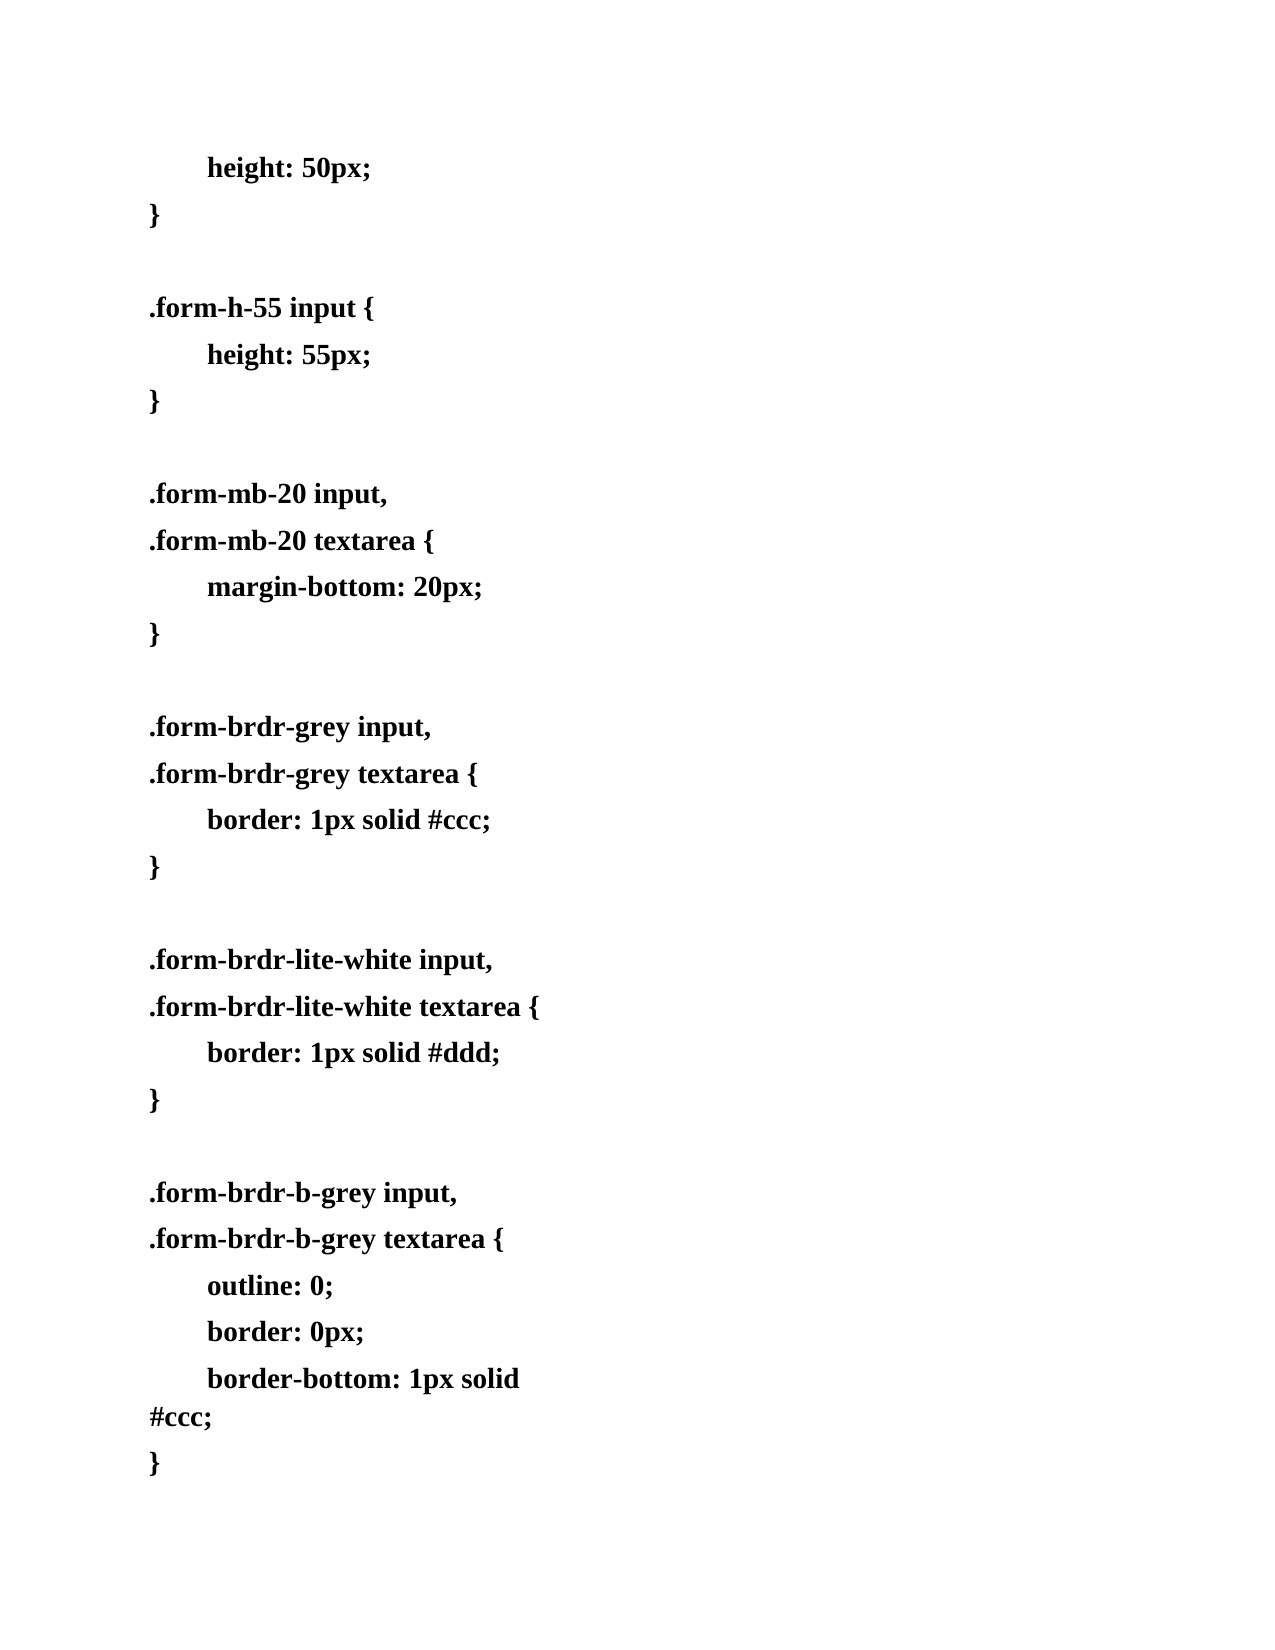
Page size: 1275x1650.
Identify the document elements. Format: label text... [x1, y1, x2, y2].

text } [148, 1445, 581, 1479]
text } [148, 197, 581, 231]
text .form-brdr-b-grey input, [148, 1175, 581, 1208]
text .form-h-55 input { [148, 290, 581, 324]
text .form-brdr-lite-white input, [148, 942, 581, 976]
text border-bottom: 1px solid #ccc; [148, 1361, 581, 1432]
text outline: 0; [148, 1268, 581, 1302]
text .form-brdr-grey textarea { [148, 756, 581, 789]
text } [148, 1082, 581, 1115]
text .form-brdr-b-grey textarea { [148, 1221, 581, 1255]
text height: 50px; [148, 151, 581, 184]
text } [148, 383, 581, 417]
text border: 1px solid #ddd; [148, 1035, 581, 1069]
text .form-brdr-lite-white textarea { [148, 989, 581, 1022]
text border: 1px solid #ccc; [148, 802, 581, 836]
text .form-brdr-grey input, [148, 709, 581, 743]
text height: 55px; [148, 337, 581, 370]
text margin-bottom: 20px; [148, 569, 581, 603]
text border: 0px; [148, 1314, 581, 1348]
text .form-mb-20 textarea { [148, 523, 581, 557]
text .form-mb-20 input, [148, 476, 581, 510]
text } [148, 849, 581, 882]
text } [148, 616, 581, 650]
